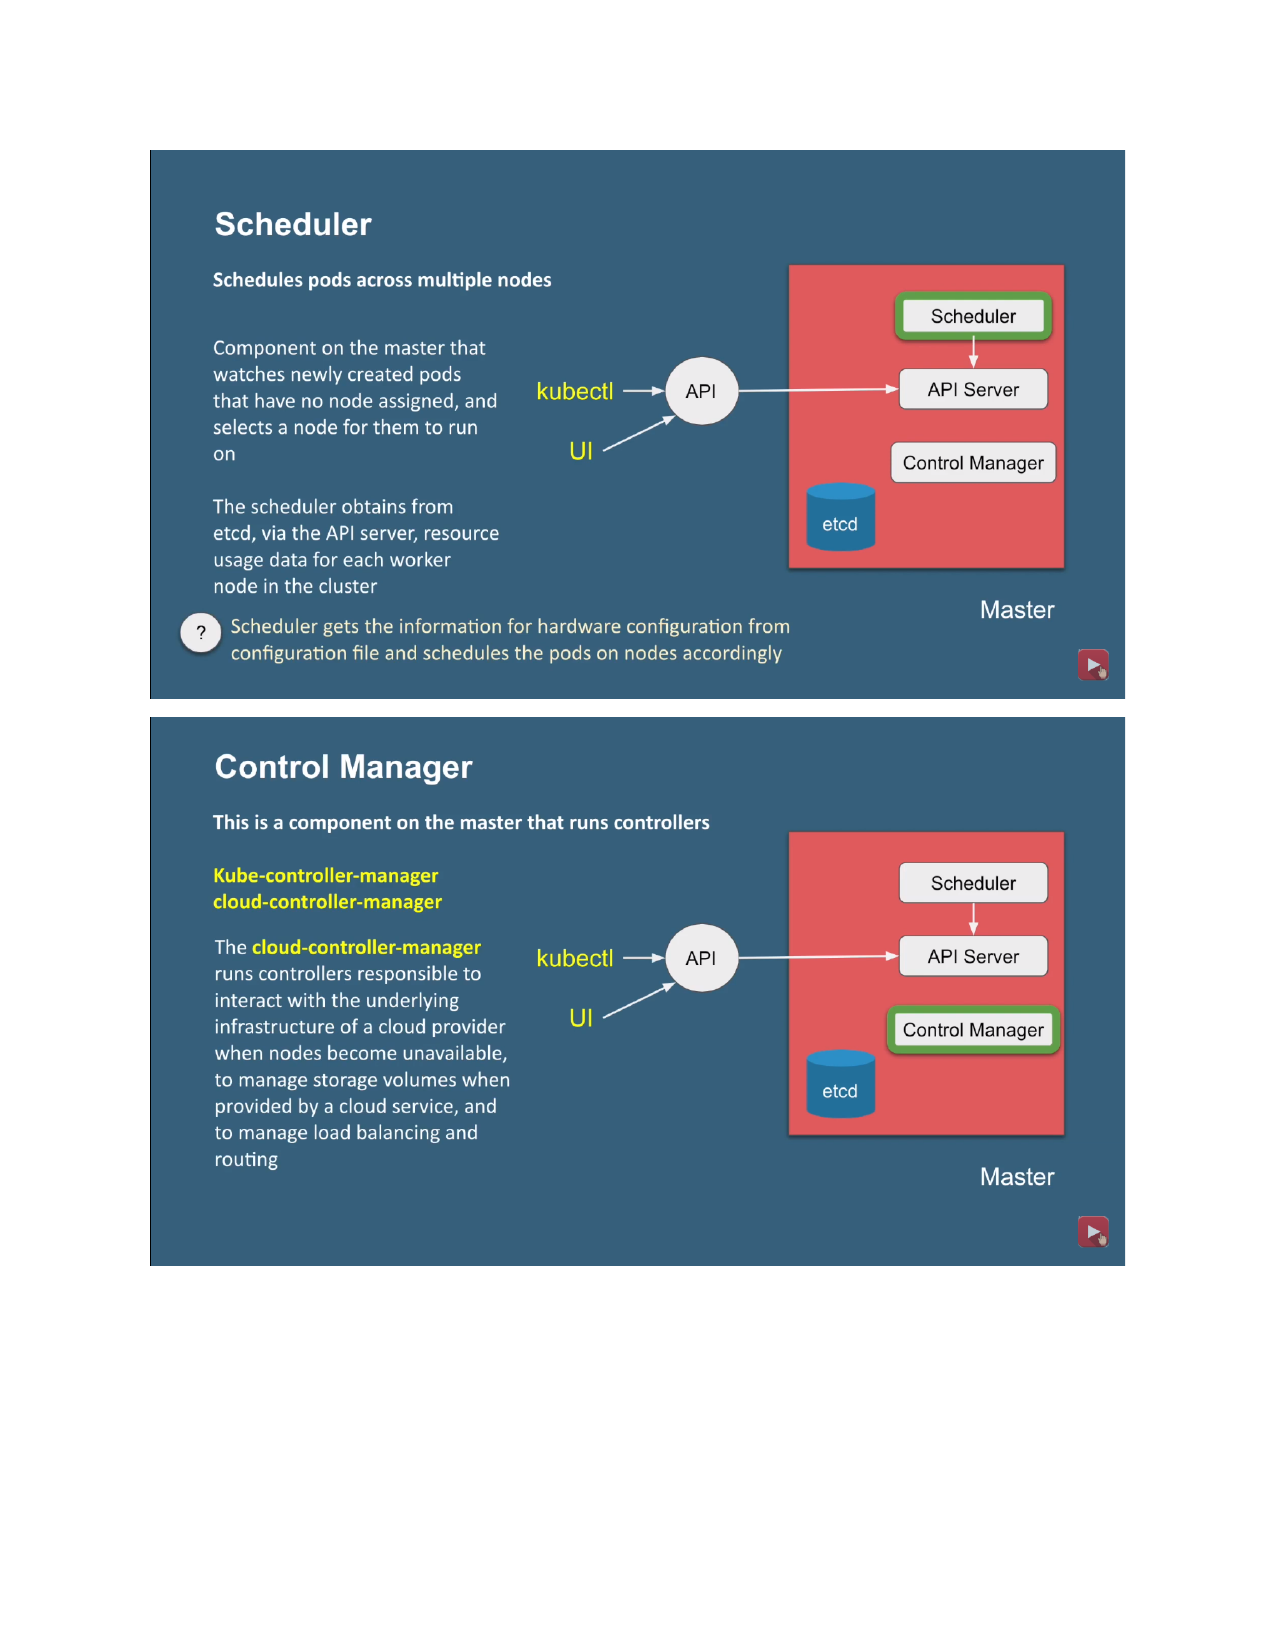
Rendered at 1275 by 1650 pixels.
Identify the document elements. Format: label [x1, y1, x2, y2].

picture [150, 150, 1125, 699]
picture [150, 717, 1125, 1266]
